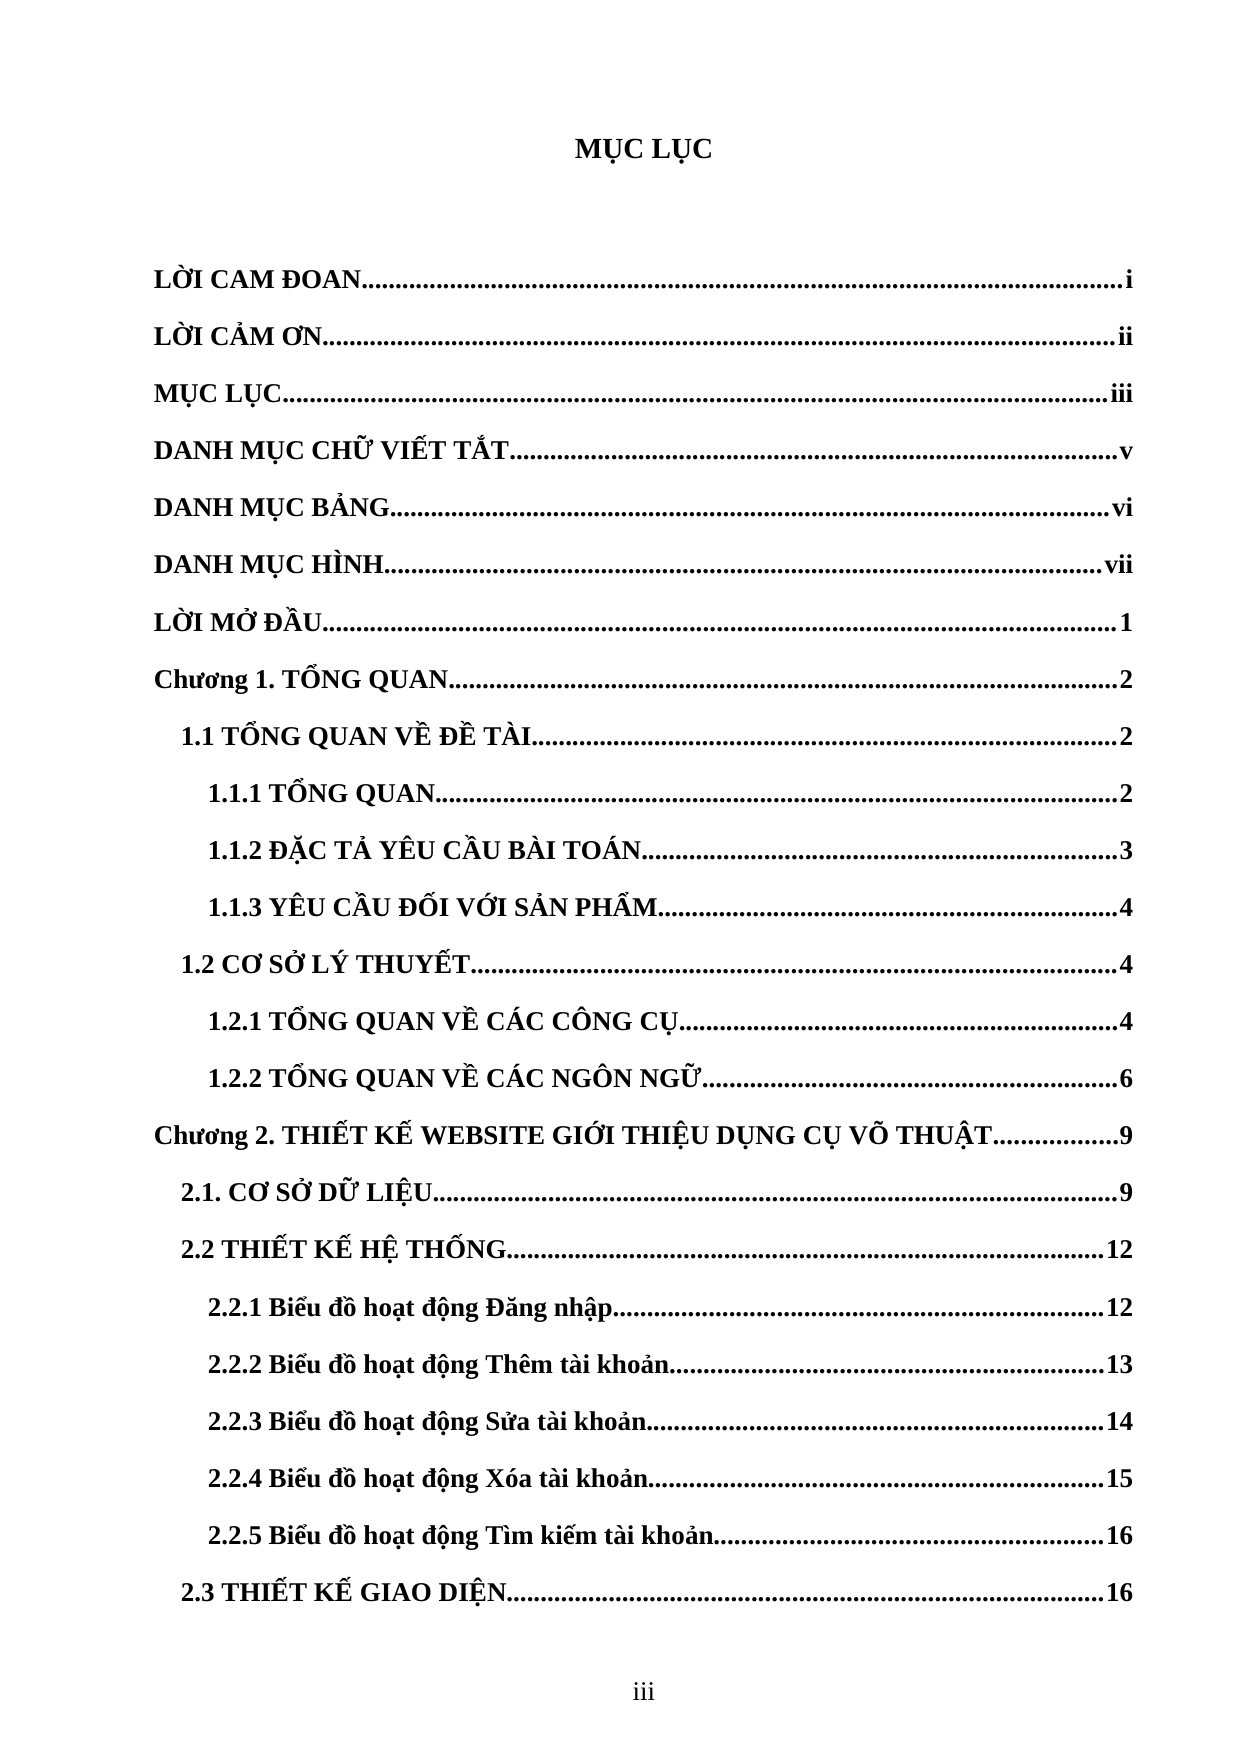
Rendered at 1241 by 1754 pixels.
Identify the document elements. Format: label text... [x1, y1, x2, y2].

subtitle MỤC LỤC [153, 131, 1134, 165]
